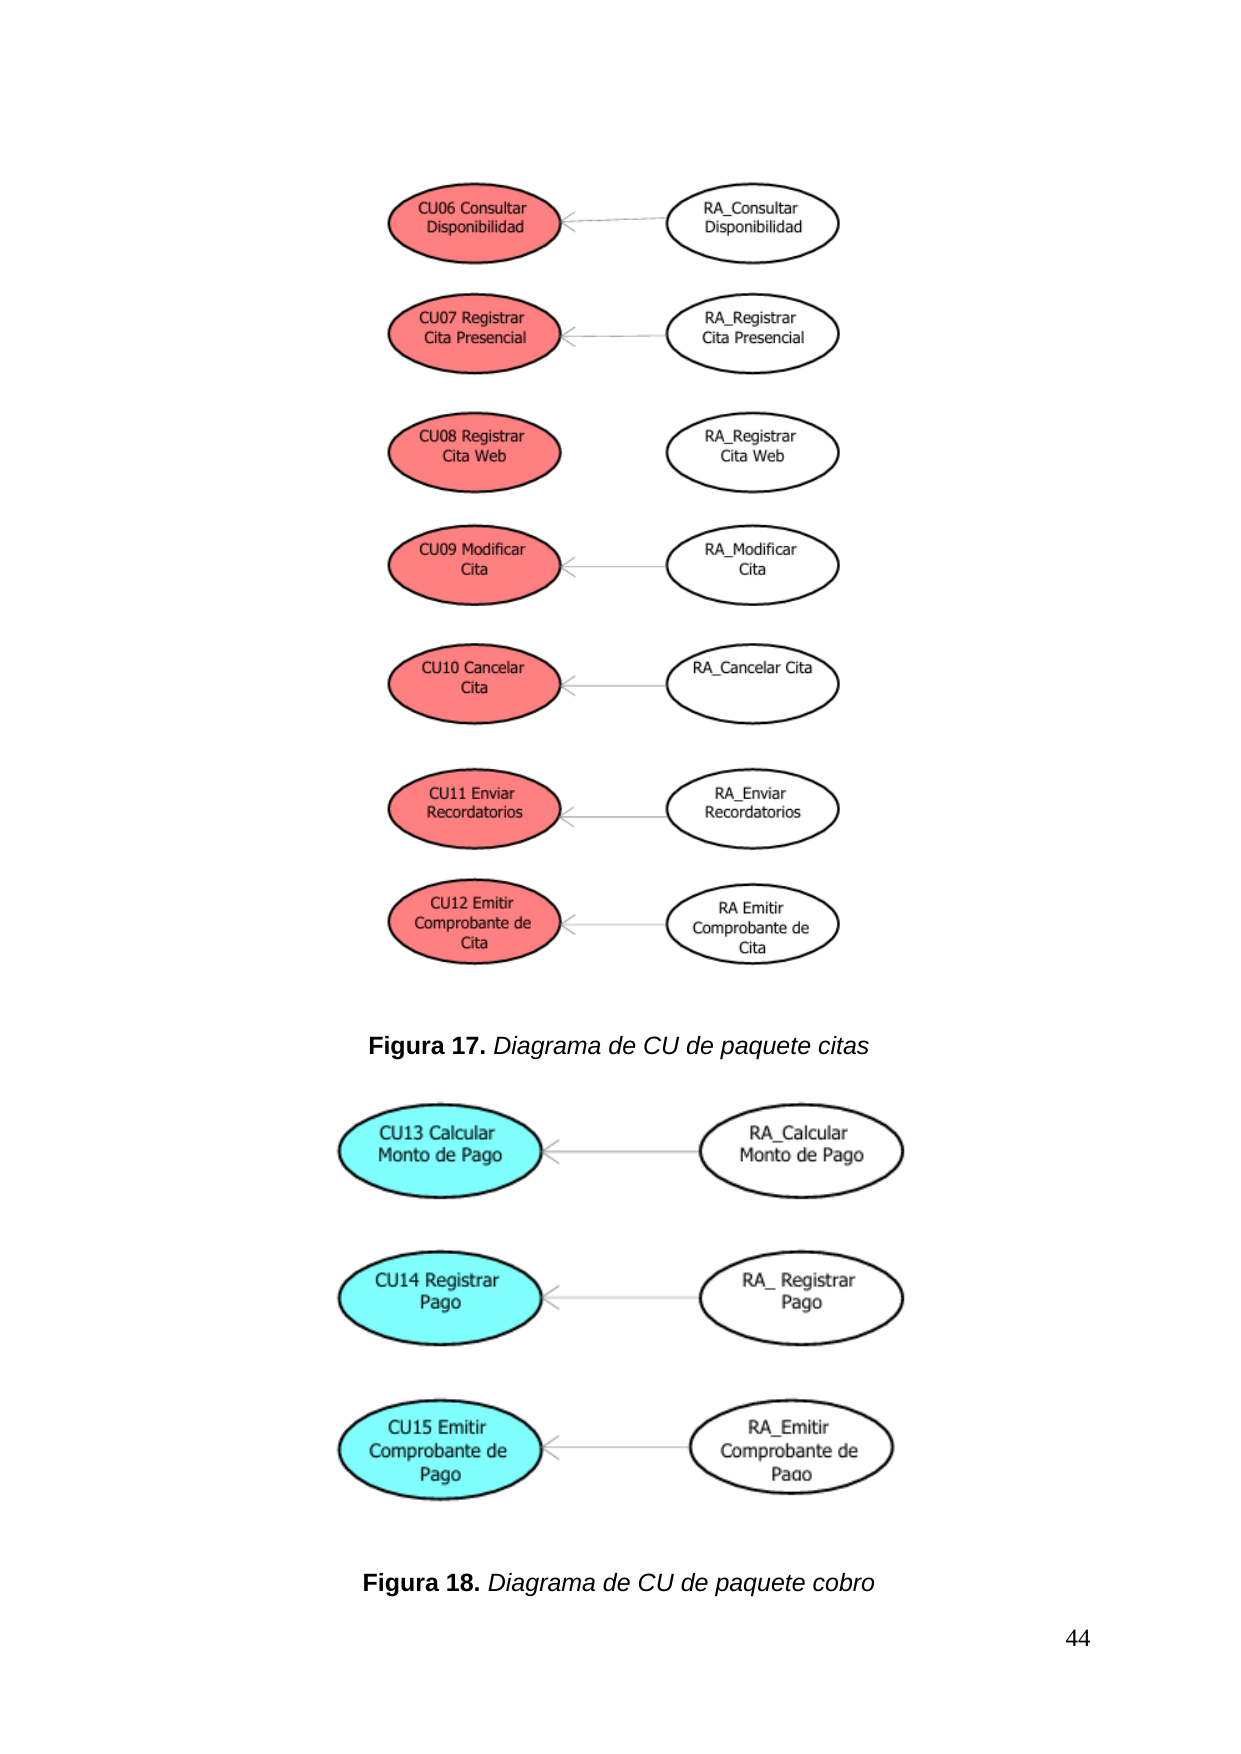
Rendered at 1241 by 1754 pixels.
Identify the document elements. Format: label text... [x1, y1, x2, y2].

text Figura 18. Diagrama de CU de paquete cobro [150, 1568, 1090, 1597]
picture [308, 150, 932, 1002]
picture [310, 1063, 931, 1539]
text Figura 17. Diagrama de CU de paquete citas [150, 1031, 1090, 1059]
